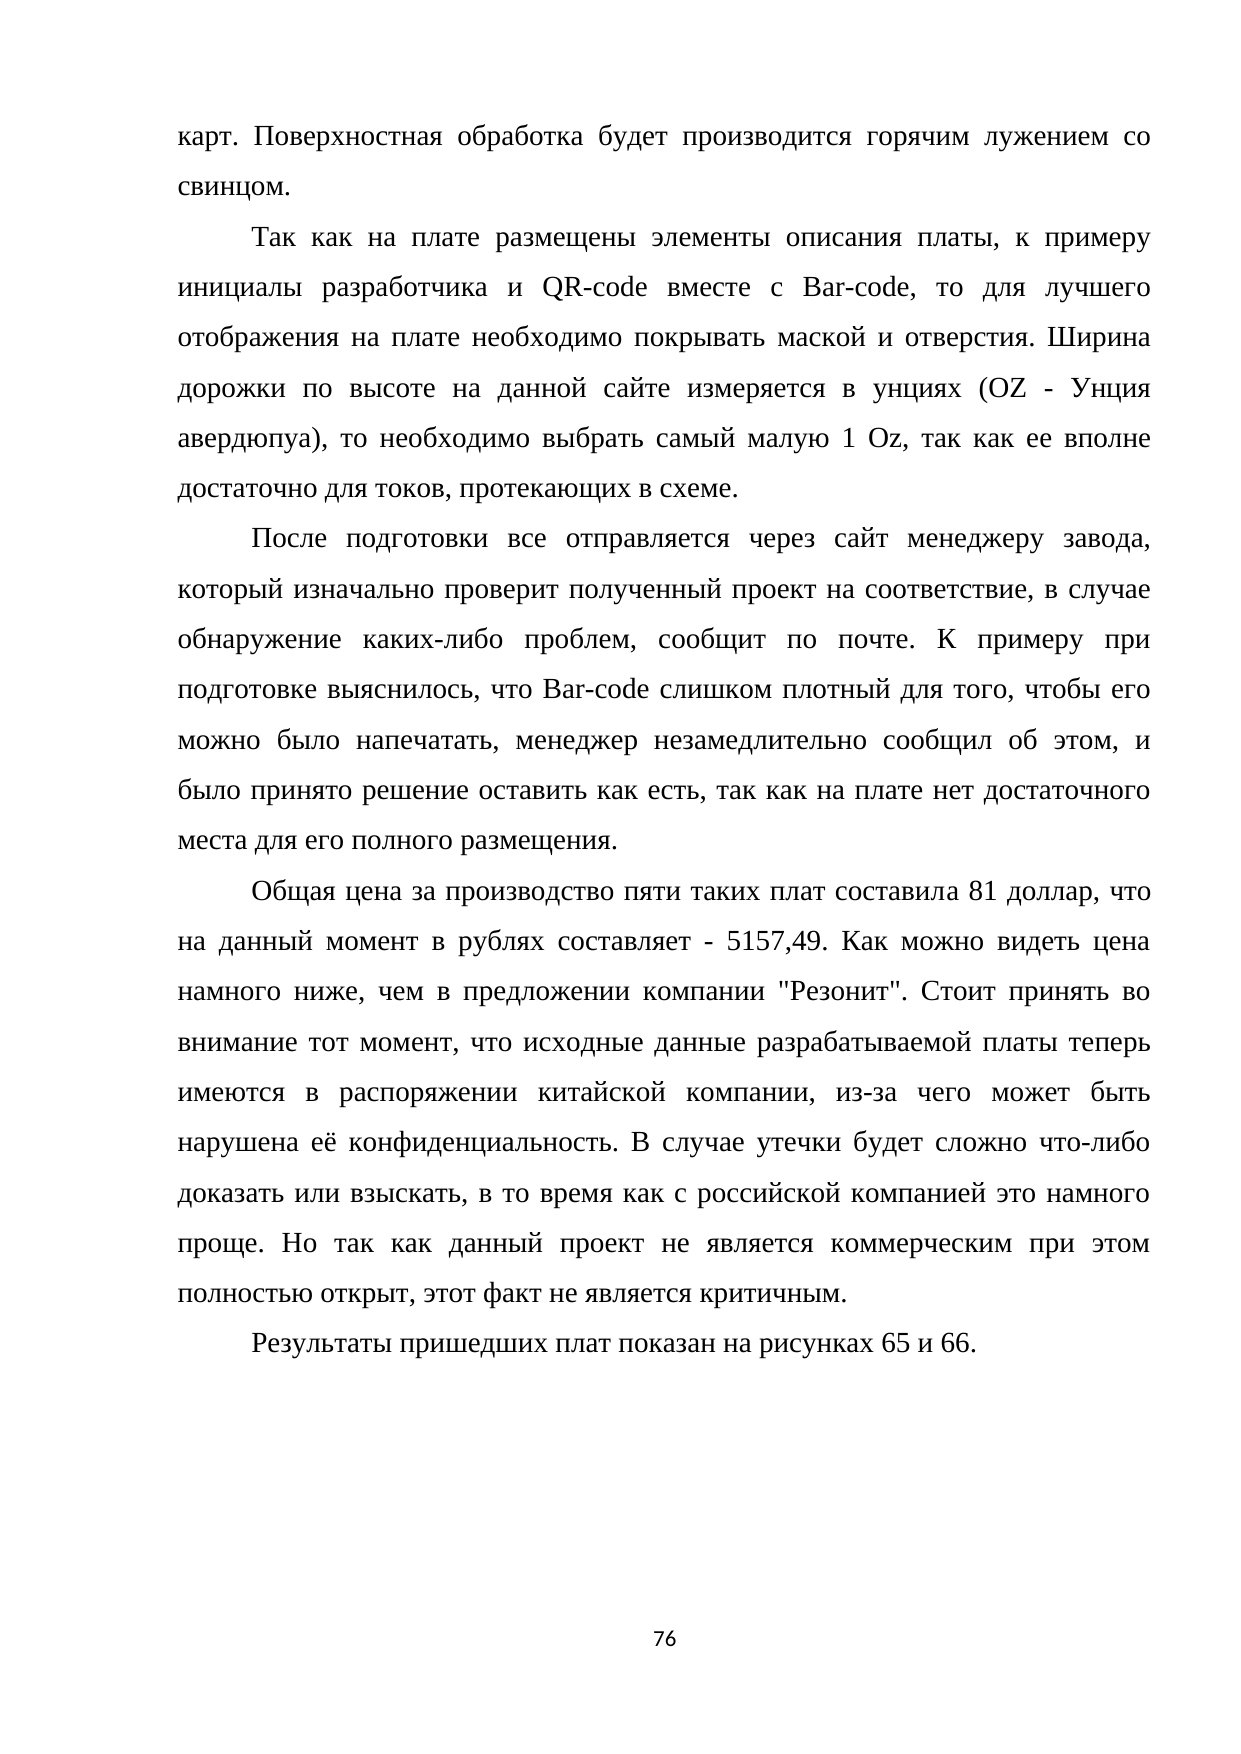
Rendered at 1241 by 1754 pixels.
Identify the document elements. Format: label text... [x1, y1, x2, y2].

text После подготовки все отправляется через сайт менеджеру завода, который изначально проверит полученный проект на соответствие, в случае обнаружение каких-либо проблем, сообщит по почте. К примеру при подготовке выяснилось, что Bar-code слишком плотный для того, чтобы его можно было напечатать, менеджер незамедлительно сообщил об этом, и было принято решение оставить как есть, так как на плате нет достаточного места для его полного размещения. [177, 521, 1152, 856]
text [177, 118, 1152, 202]
text Результаты пришедших плат показан на рисунках 65 и 66. [177, 1326, 1152, 1359]
text Общая цена за производство пяти таких плат составила 81 доллар, что на данный момент в рублях составляет - 5157,49. Как можно видеть цена намного ниже, чем в предложении компании "Резонит". Стоит принять во внимание тот момент, что исходные данные разрабатываемой платы теперь имеются в распоряжении китайской компании, из-за чего может быть нарушена её конфиденциальность. В случае утечки будет сложно что-либо доказать или взыскать, в то время как с российской компанией это намного проще. Но так как данный проект не является коммерческим при этом полностью открыт, этот факт не является критичным. [177, 873, 1152, 1309]
text Так как на плате размещены элементы описания платы, к примеру инициалы разработчика и QR-code вместе с Bar-code, то для лучшего отображения на плате необходимо покрывать маской и отверстия. Ширина дорожки по высоте на данной сайте измеряется в унциях (OZ - Унция авердюпуа), то необходимо выбрать самый малую 1 Oz, так как ее вполне достаточно для токов, протекающих в схеме. [177, 219, 1152, 504]
